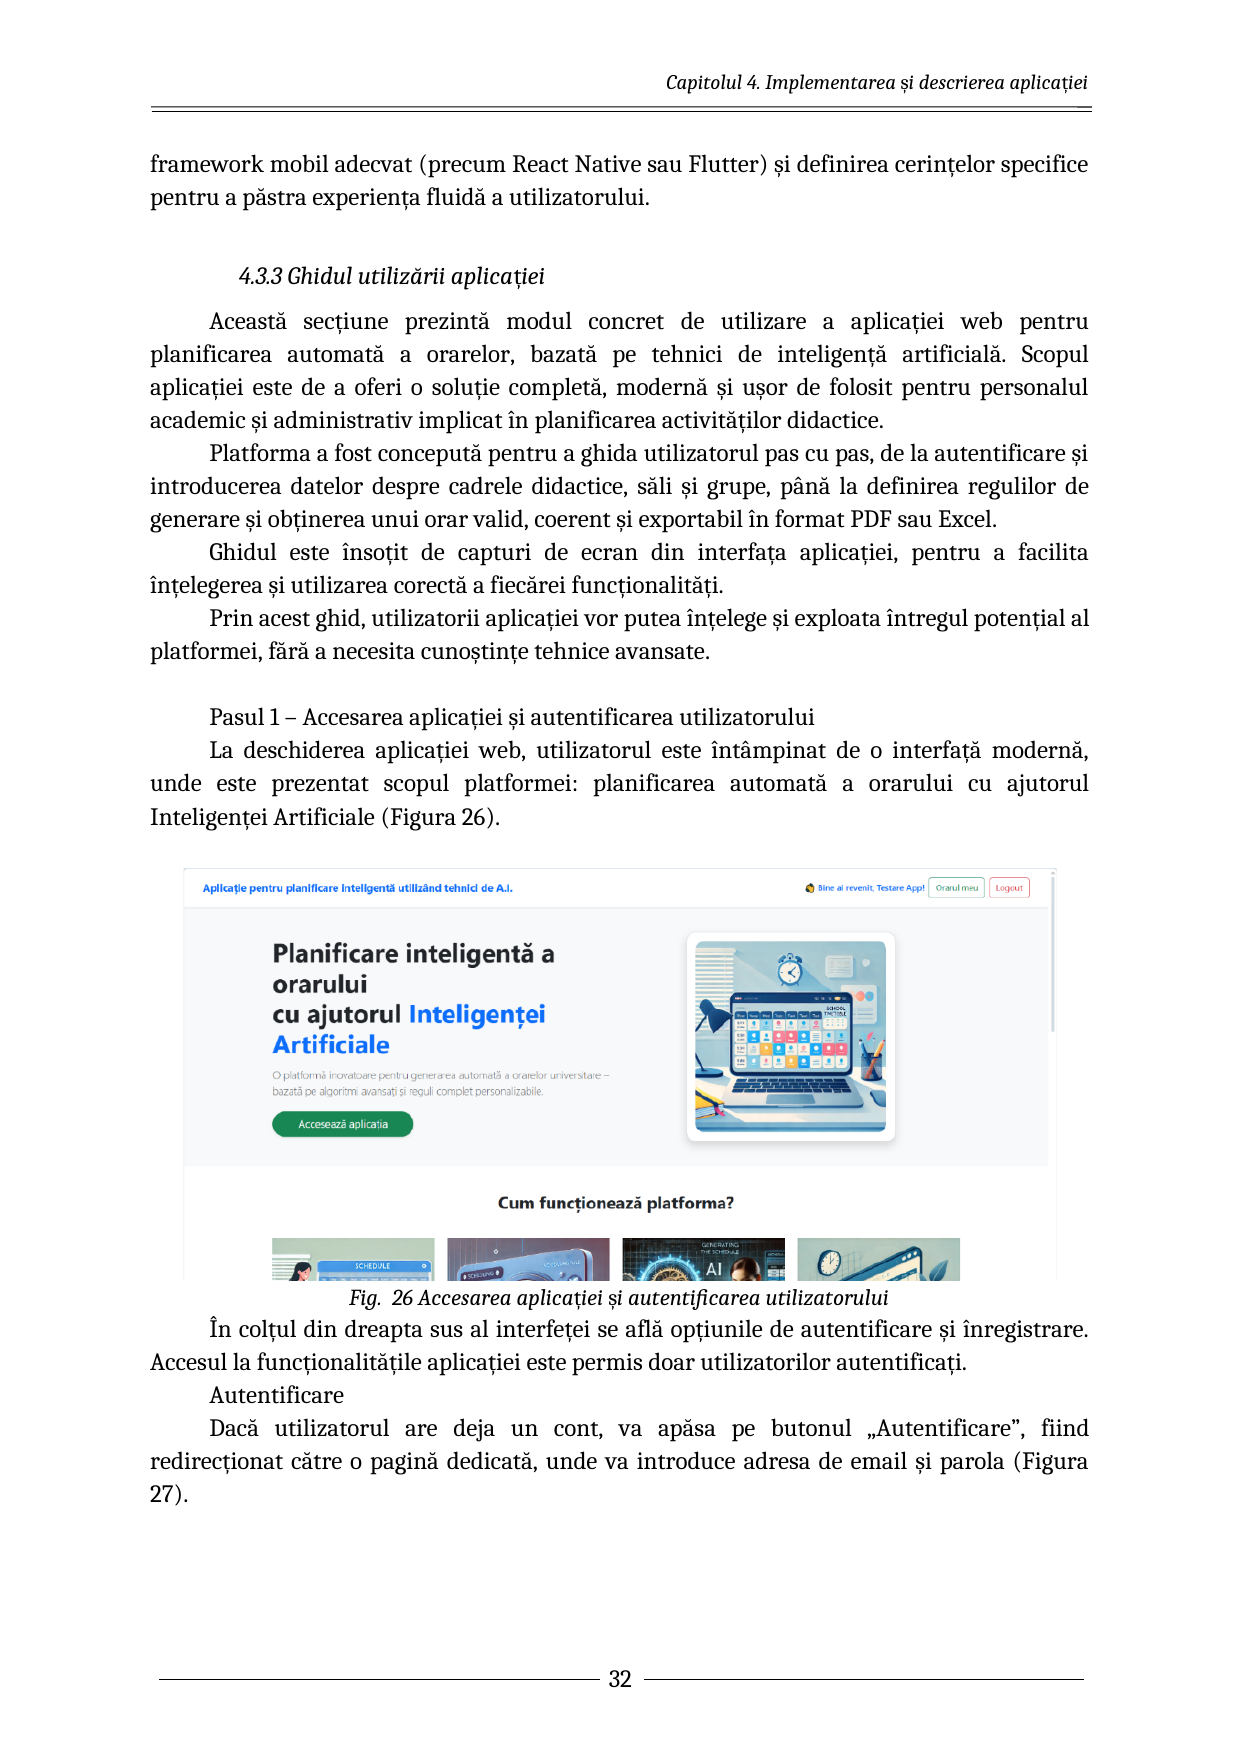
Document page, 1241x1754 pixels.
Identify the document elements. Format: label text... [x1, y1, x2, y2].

picture [183, 868, 1057, 1281]
text Autentificare [150, 1381, 1090, 1410]
text La deschiderea aplicației web, utilizatorul este întâmpinat de o interfață modernă, unde este prezentat scopul platformei: planificarea automată a orarului cu ajutorul Inteligenței Artificiale (Figura 26). [150, 736, 1090, 831]
subtitle 4.3.3 Ghidul utilizării aplicației [150, 262, 1090, 290]
text În colțul din dreapta sus al interfeței se află opțiunile de autentificare și înregistrare. Accesul la funcționalitățile aplicației este permis doar utilizatorilor autentificați. [150, 1315, 1090, 1377]
text Această secțiune prezintă modul concret de utilizare a aplicației web pentru planificarea automată a orarelor, bazată pe tehnici de inteligență artificială. Scopul aplicației este de a oferi o soluție completă, modernă și ușor de folosit pentru personalul academic și administrativ implicat în planificarea activităților didactice. [150, 307, 1090, 435]
text Dacă utilizatorul are deja un cont, va apăsa pe butonul „Autentificare”, fiind redirecționat către o pagină dedicată, unde va introduce adresa de email și parola (Figura 27). [150, 1414, 1090, 1509]
text Platforma a fost concepută pentru a ghida utilizatorul pas cu pas, de la autentificare și introducerea datelor despre cadrele didactice, săli și grupe, până la definirea regulilor de generare și obținerea unui orar valid, coerent și exportabil în format PDF sau Excel. [150, 439, 1090, 534]
text Prin acest ghid, utilizatorii aplicației vor putea înțelege și exploata întregul potențial al platformei, fără a necesita cunoștințe tehnice avansate. [150, 604, 1090, 666]
subtitle Fig. 26 Accesarea aplicației și autentificarea utilizatorului [150, 1285, 1090, 1311]
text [150, 150, 1090, 212]
text Pasul 1 – Accesarea aplicației și autentificarea utilizatorului [150, 703, 1090, 732]
text Ghidul este însoțit de capturi de ecran din interfața aplicației, pentru a facilita înțelegerea și utilizarea corectă a fiecărei funcționalități. [150, 538, 1090, 600]
